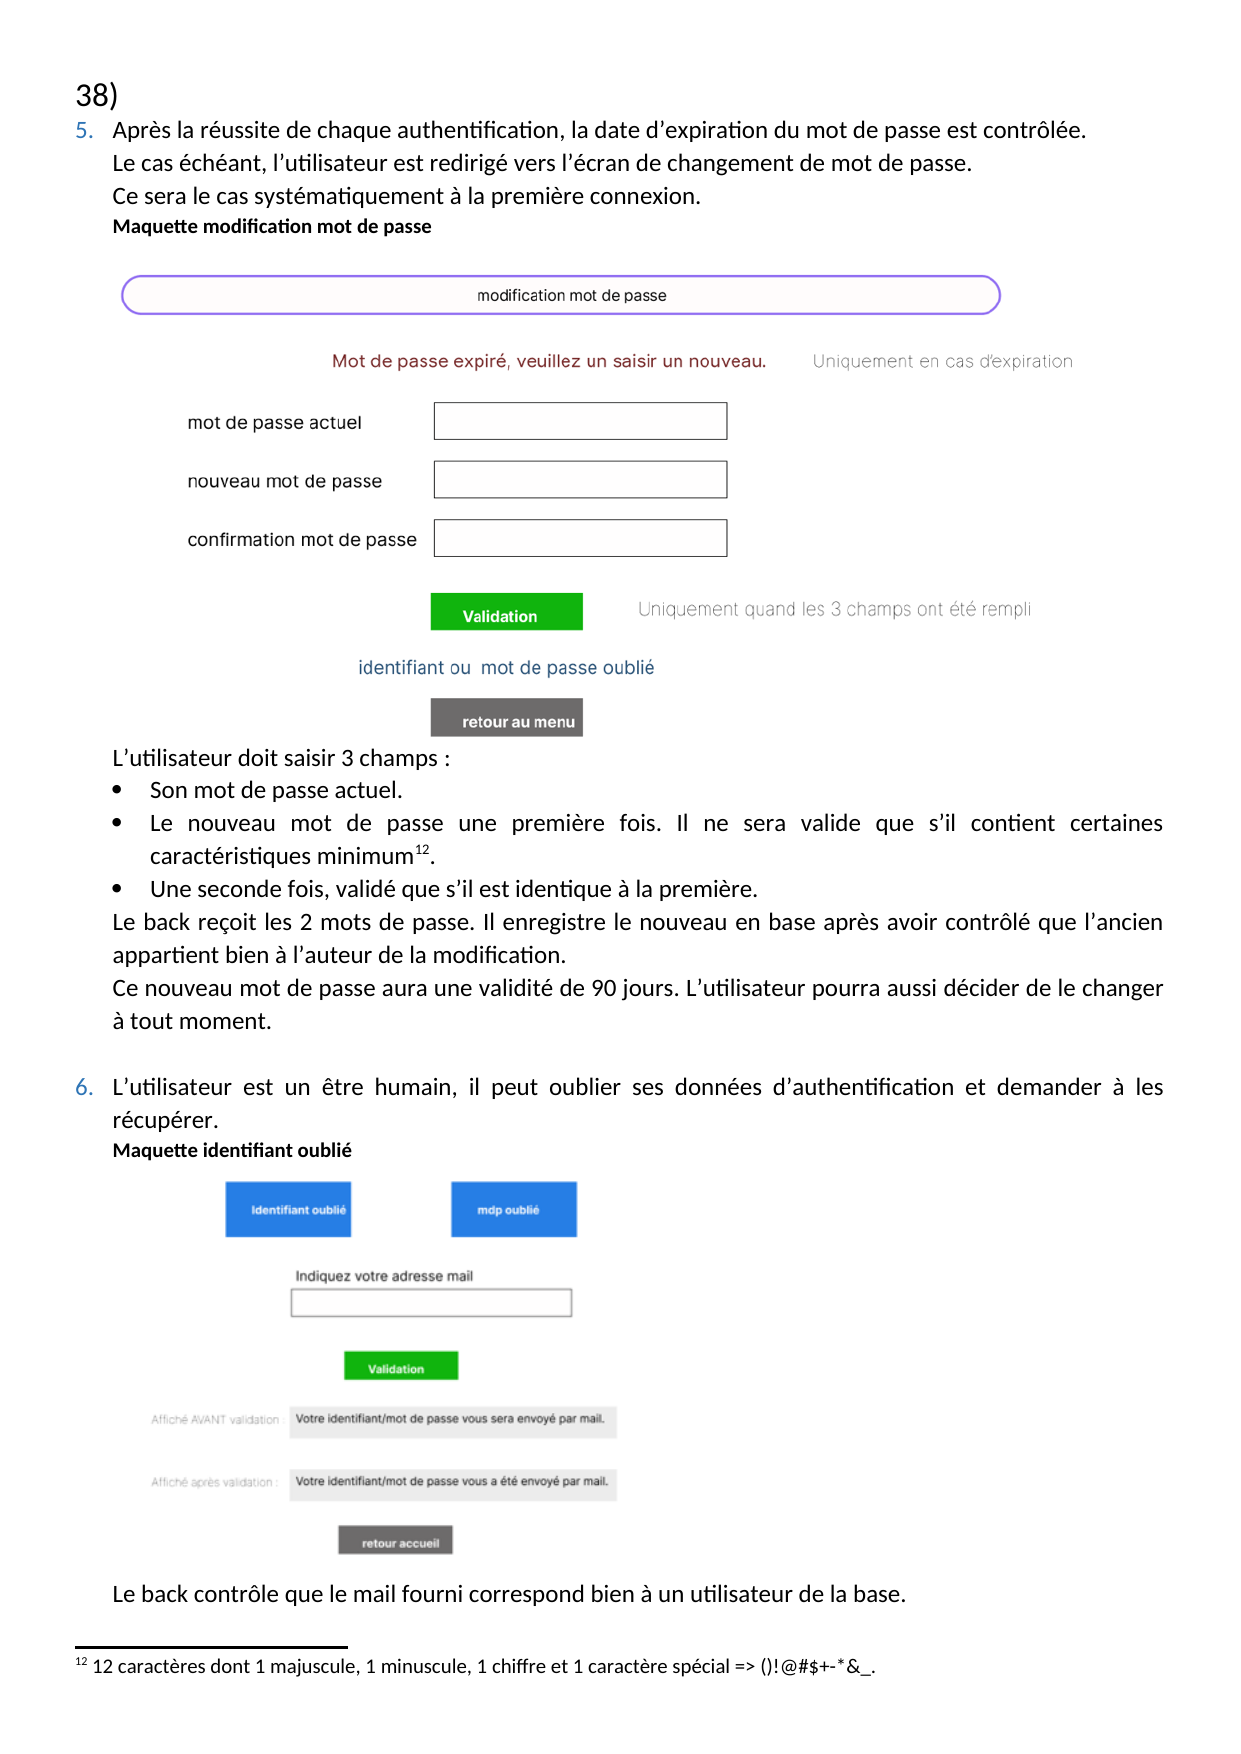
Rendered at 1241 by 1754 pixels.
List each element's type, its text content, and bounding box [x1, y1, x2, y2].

list L’utilisateur est un être humain, il peut oublier ses données d’authentification et demander à les récupérer. [75, 1071, 1165, 1134]
text L’utilisateur doit saisir 3 champs : [75, 742, 1165, 772]
list Le nouveau mot de passe une première fois. Il ne sera valide que s’il contient certaines caractéristiques minimum. [112, 808, 1165, 871]
list Une seconde fois, validé que s’il est identique à la première. [112, 873, 1165, 904]
list Le back contrôle que le mail fourni correspond bien à un utilisateur de la base. [112, 1578, 1165, 1608]
list Le cas échéant, l’utilisateur est redirigé vers l’écran de changement de mot de passe. [112, 147, 1165, 178]
list Ce sera le cas systématiquement à la première connexion. [112, 180, 1165, 211]
list Après la réussite de chaque authentification, la date d’expiration du mot de passe est contrôlée. [75, 114, 1165, 145]
text Maquette identifiant oublié [75, 1137, 1165, 1162]
picture [112, 1164, 666, 1576]
list Le back reçoit les 2 mots de passe. Il enregistre le nouveau en base après avoir contrôlé que l’ancien appartient bien à l’auteur de la modification. [112, 906, 1165, 970]
list Ce nouveau mot de passe aura une validité de 90 jours. L’utilisateur pourra aussi décider de le changer à tout moment. [112, 972, 1165, 1036]
list Son mot de passe actuel. [112, 775, 1165, 805]
picture [112, 273, 1074, 740]
text Maquette modification mot de passe [75, 213, 1165, 239]
